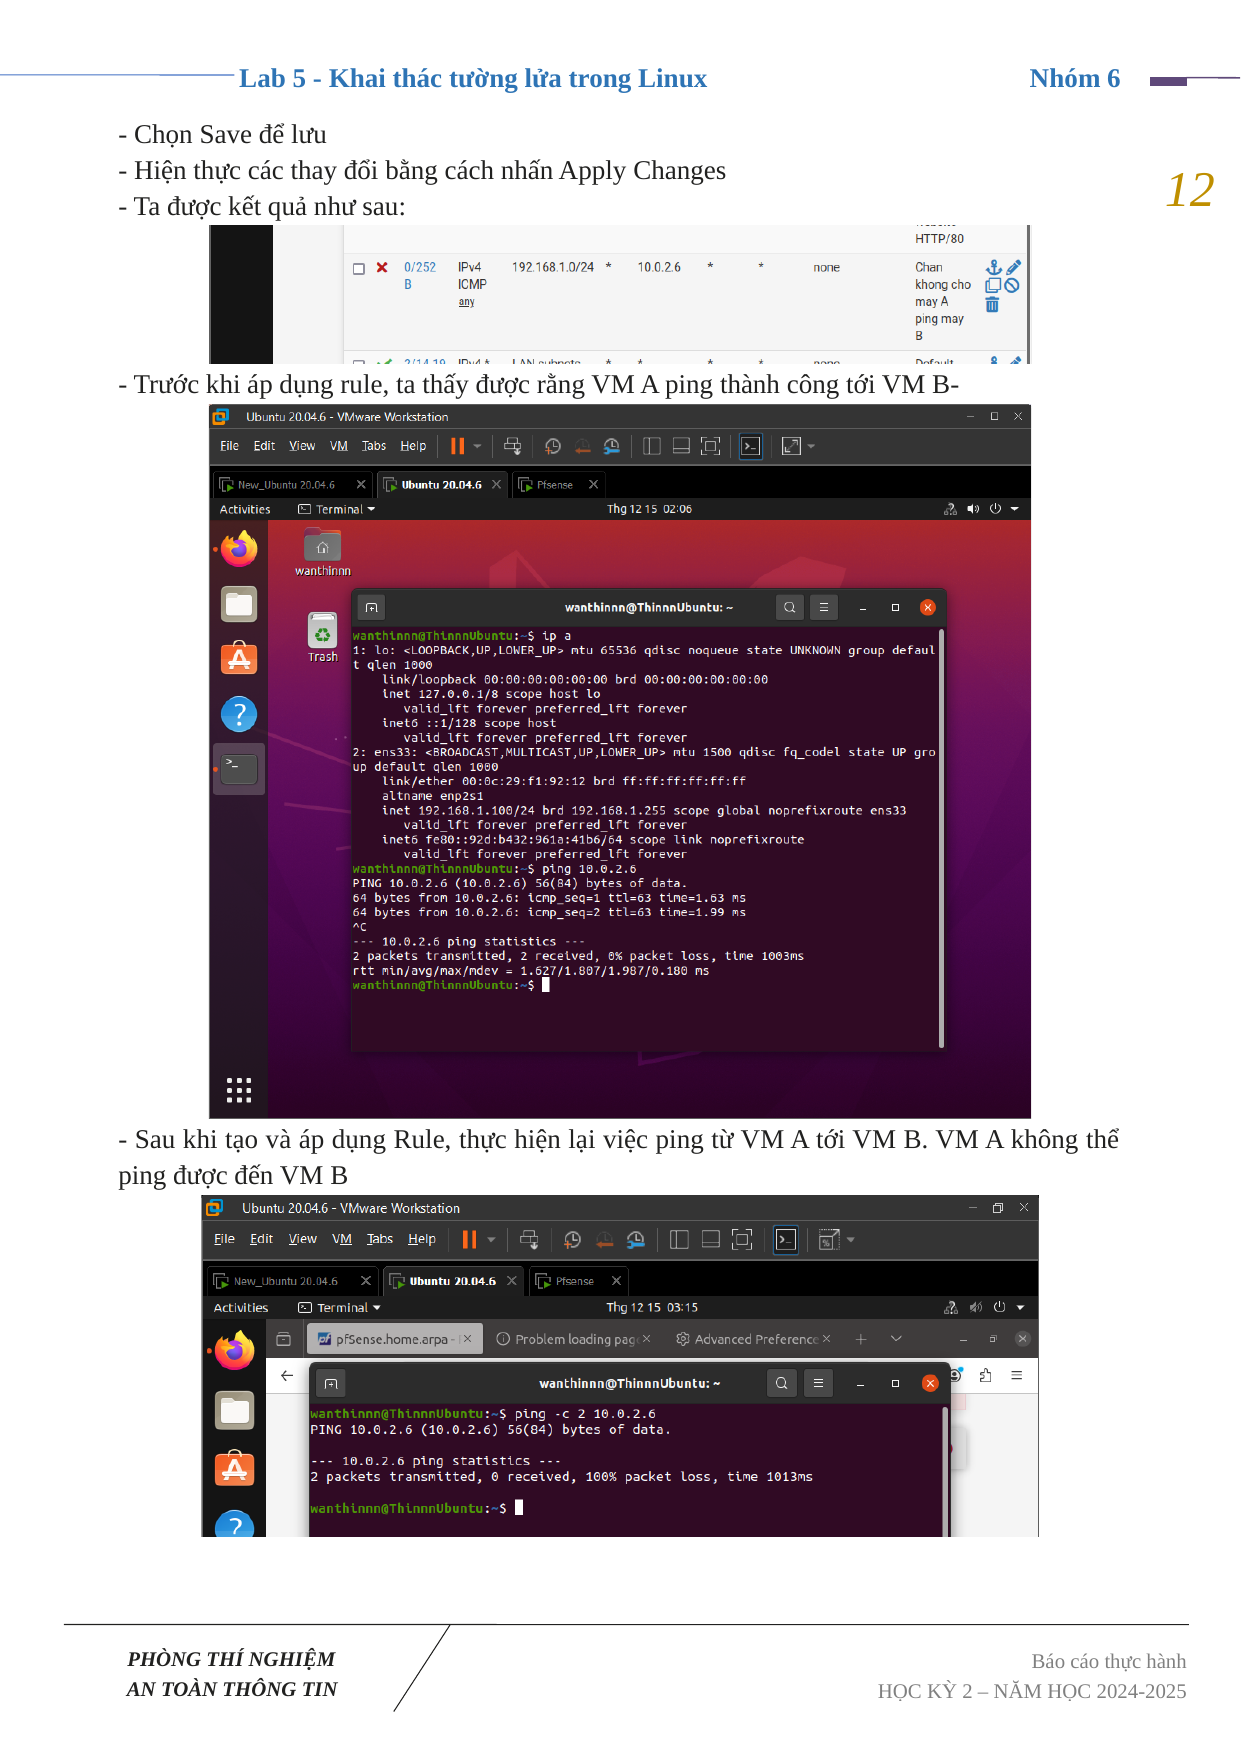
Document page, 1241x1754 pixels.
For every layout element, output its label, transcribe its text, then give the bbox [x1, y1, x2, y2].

text - Sau khi tạo và áp dụng Rule, thực hiện lại việc ping từ VM A tới VM B. VM A không thể ping được đến VM B [118, 1123, 1122, 1190]
text - Trước khi áp dụng rule, ta thấy được rằng VM A ping thành công tới VM B- [118, 368, 1122, 400]
text - Ta được kết quả như sau: [118, 189, 1122, 221]
text - Hiện thực các thay đổi bằng cách nhấn Apply Changes [118, 154, 1122, 185]
text - Chọn Save để lưu [118, 118, 1122, 149]
picture [208, 404, 1032, 1119]
picture [209, 225, 1032, 364]
picture [201, 1195, 1039, 1537]
